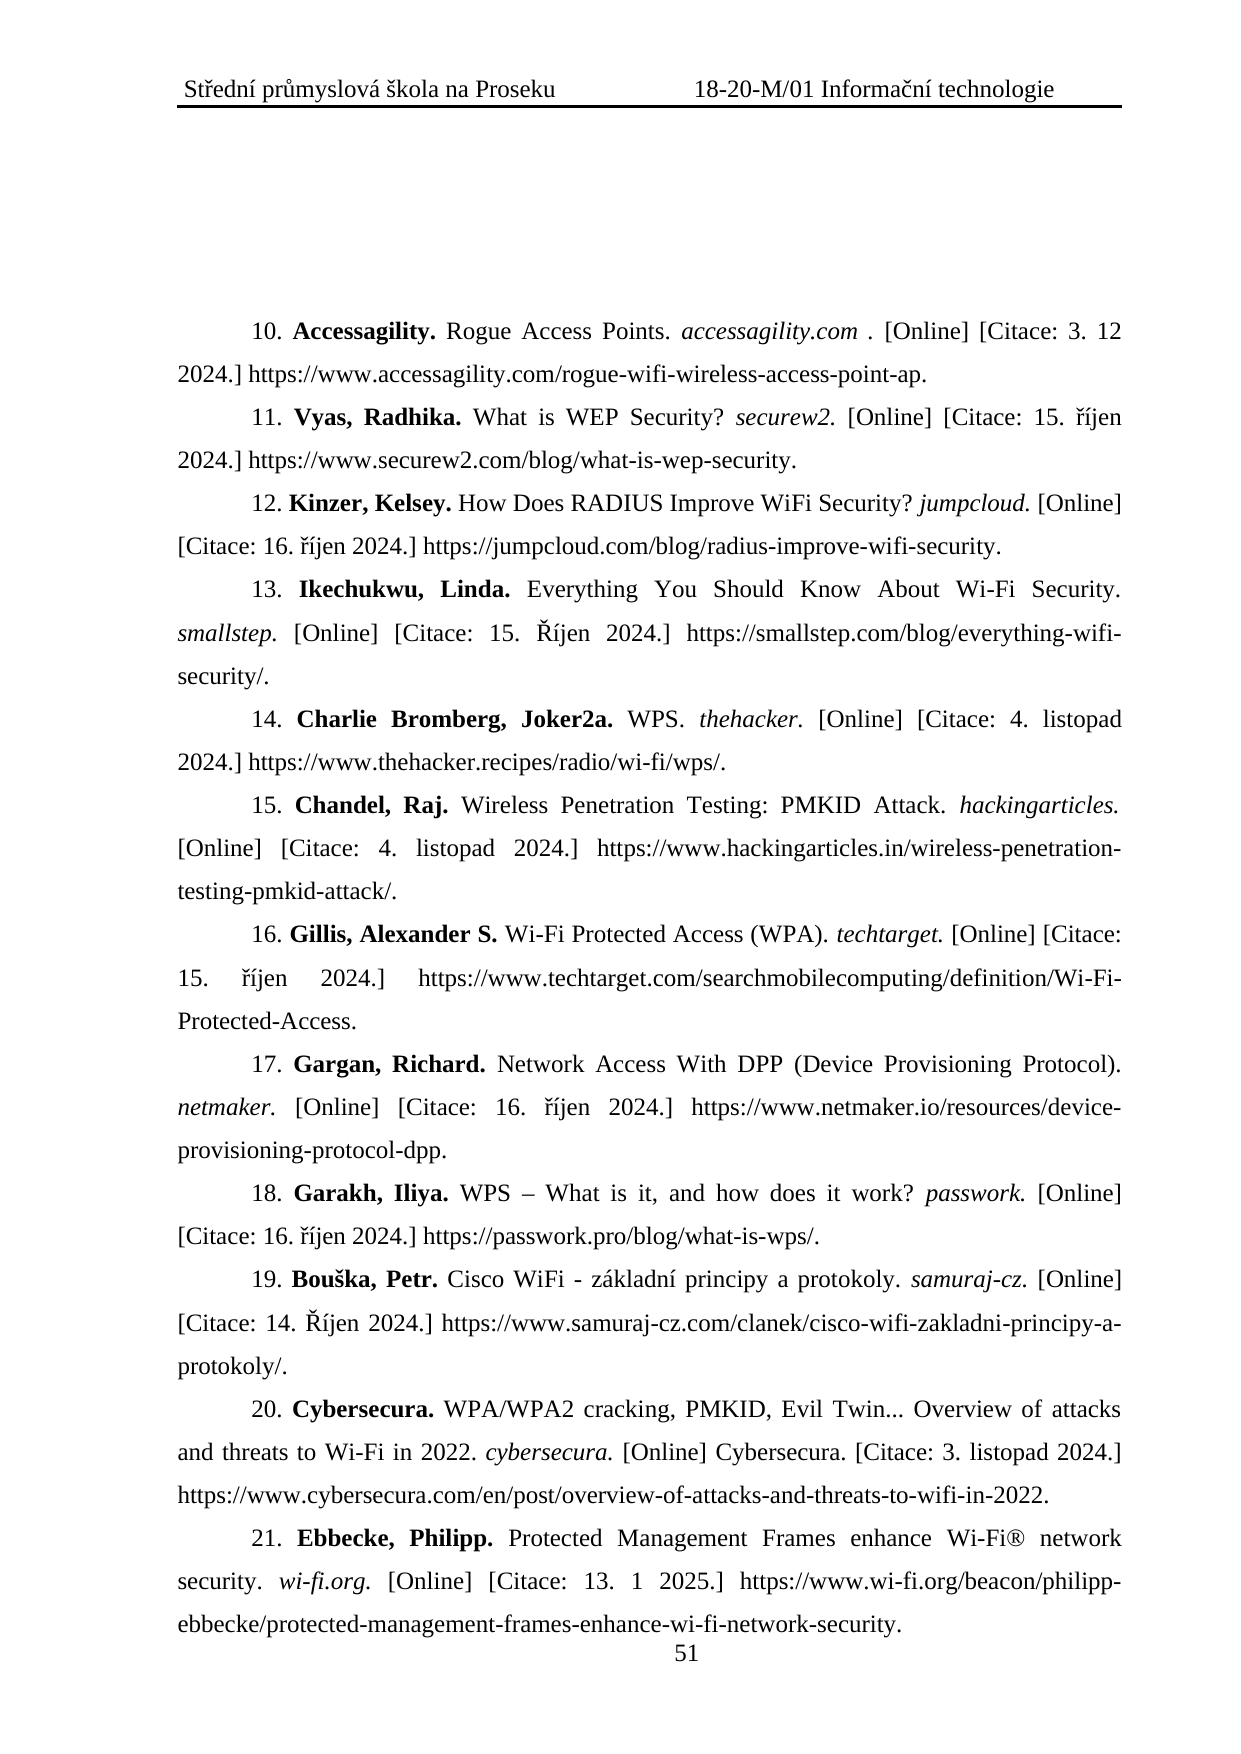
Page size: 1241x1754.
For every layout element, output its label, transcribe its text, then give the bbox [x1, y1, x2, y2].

text 14. Charlie Bromberg, Joker2a. WPS. thehacker. [Online] [Citace: 4. listopad 2024.] https://www.thehacker.recipes/radio/wi-fi/wps/. [177, 704, 1122, 776]
text 11. Vyas, Radhika. What is WEP Security? securew2. [Online] [Citace: 15. říjen 2024.] https://www.securew2.com/blog/what-is-wep-security. [177, 402, 1122, 474]
text 19. Bouška, Petr. Cisco WiFi - základní principy a protokoly. samuraj-cz. [Online] [Citace: 14. Říjen 2024.] https://www.samuraj-cz.com/clanek/cisco-wifi-zakladni-principy-a-protokoly/. [177, 1264, 1122, 1379]
text 20. Cybersecura. WPA/WPA2 cracking, PMKID, Evil Twin... Overview of attacks and threats to Wi-Fi in 2022. cybersecura. [Online] Cybersecura. [Citace: 3. listopad 2024.] https://www.cybersecura.com/en/post/overview-of-attacks-and-threats-to-wifi-in-2022. [177, 1394, 1122, 1509]
text 18. Garakh, Iliya. WPS – What is it, and how does it work? passwork. [Online] [Citace: 16. říjen 2024.] https://passwork.pro/blog/what-is-wps/. [177, 1178, 1122, 1250]
text 15. Chandel, Raj. Wireless Penetration Testing: PMKID Attack. hackingarticles. [Online] [Citace: 4. listopad 2024.] https://www.hackingarticles.in/wireless-penetration-testing-pmkid-attack/. [177, 790, 1122, 905]
text 13. Ikechukwu, Linda. Everything You Should Know About Wi-Fi Security. smallstep. [Online] [Citace: 15. Říjen 2024.] https://smallstep.com/blog/everything-wifi-security/. [177, 574, 1122, 689]
text 10. Accessagility. Rogue Access Points. accessagility.com . [Online] [Citace: 3. 12 2024.] https://www.accessagility.com/rogue-wifi-wireless-access-point-ap. [177, 316, 1122, 388]
text 21. Ebbecke, Philipp. Protected Management Frames enhance Wi-Fi® network security. wi-fi.org. [Online] [Citace: 13. 1 2025.] https://www.wi-fi.org/beacon/philipp-ebbecke/protected-management-frames-enhance-wi-fi-network-security. [177, 1523, 1122, 1638]
text 12. Kinzer, Kelsey. How Does RADIUS Improve WiFi Security? jumpcloud. [Online] [Citace: 16. říjen 2024.] https://jumpcloud.com/blog/radius-improve-wifi-security. [177, 488, 1122, 560]
text 16. Gillis, Alexander S. Wi-Fi Protected Access (WPA). techtarget. [Online] [Citace: 15. říjen 2024.] https://www.techtarget.com/searchmobilecomputing/definition/Wi-Fi-Protected-Access. [177, 919, 1122, 1034]
text 17. Gargan, Richard. Network Access With DPP (Device Provisioning Protocol). netmaker. [Online] [Citace: 16. říjen 2024.] https://www.netmaker.io/resources/device-provisioning-protocol-dpp. [177, 1049, 1122, 1164]
